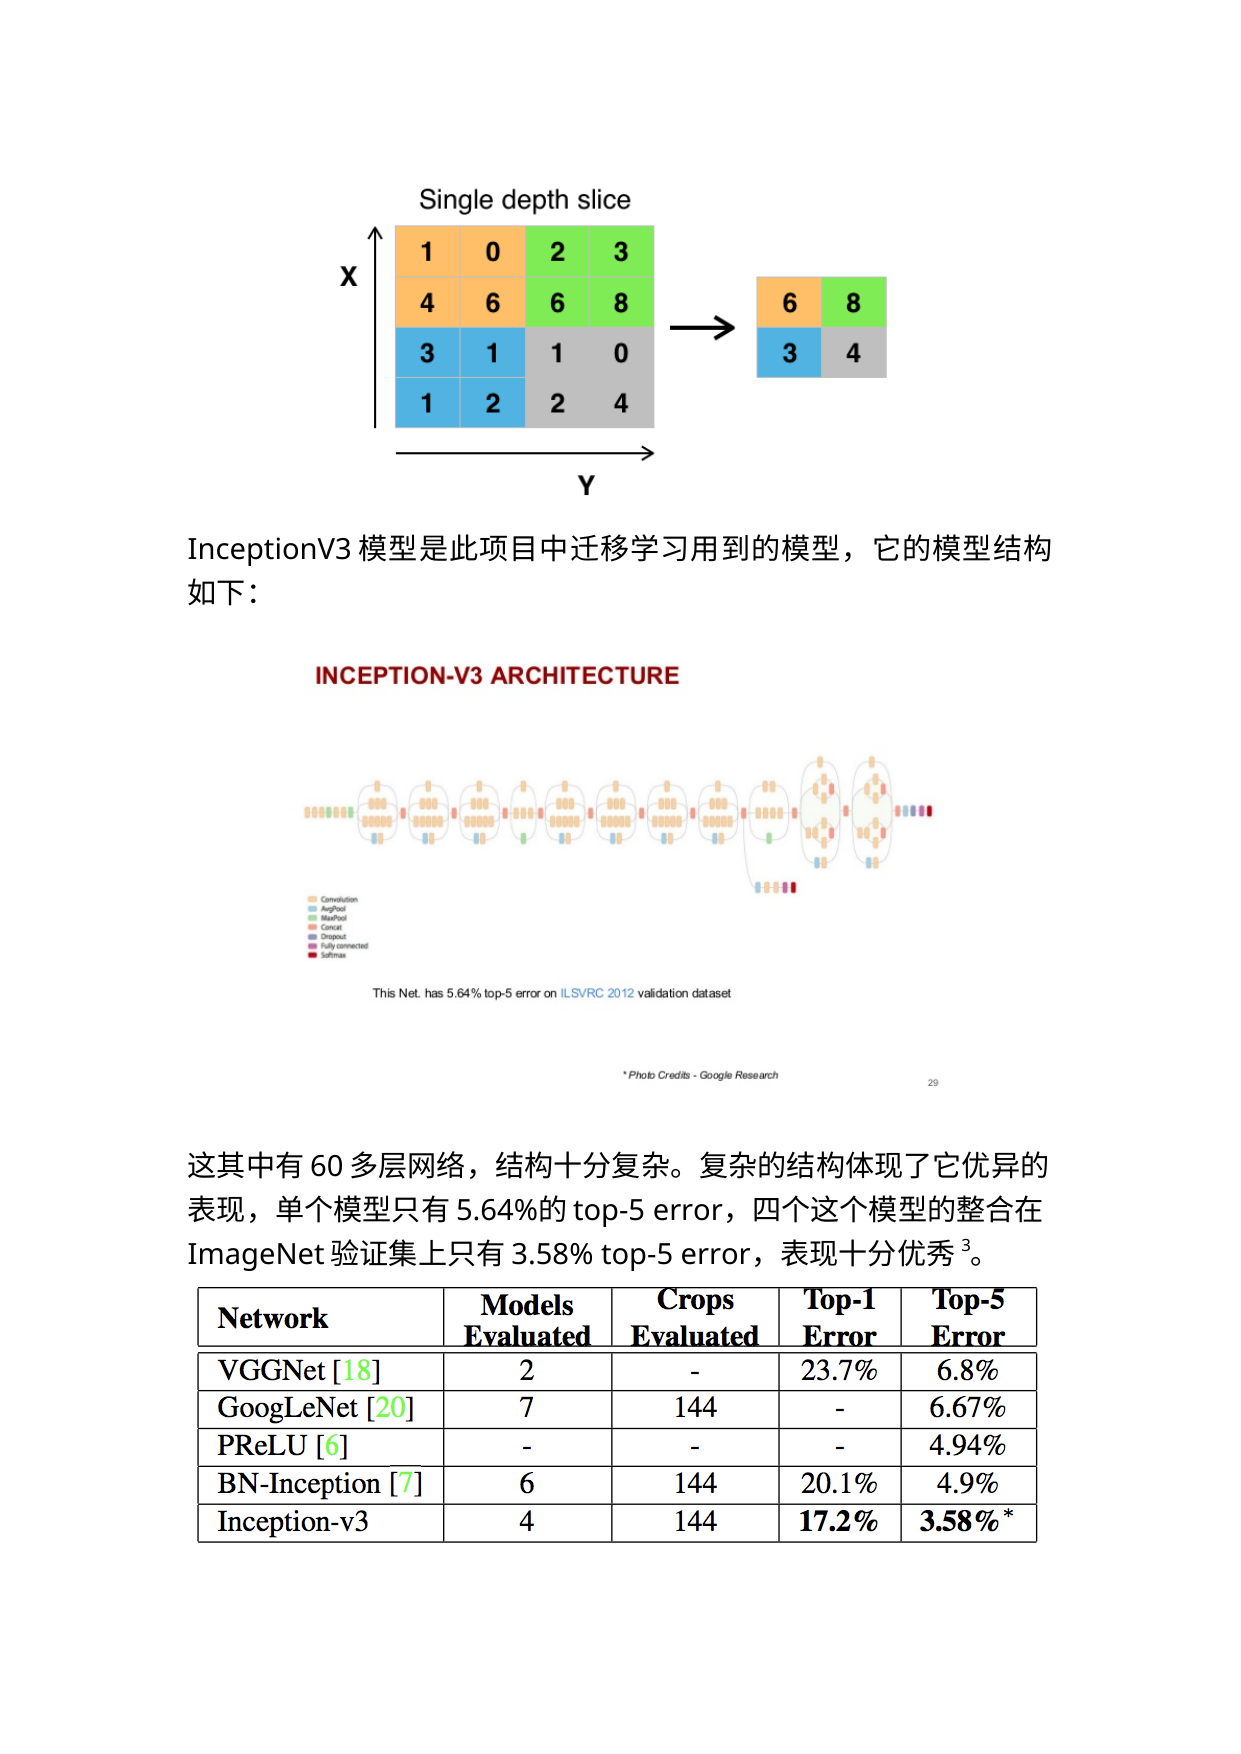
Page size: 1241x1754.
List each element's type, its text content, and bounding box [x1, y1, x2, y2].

picture [287, 612, 953, 1111]
picture [323, 172, 917, 516]
text ImageNet验证集上只有3.58% top-5 error，表现十分优秀3。 [187, 1229, 1053, 1273]
text 这其中有60多层网络，结构十分复杂。复杂的结构体现了它优异的表现，单个模型只有5.64%的top-5 error，四个这个模型的整合在 [187, 1141, 1053, 1229]
picture [187, 1273, 1053, 1552]
text InceptionV3模型是此项目中迁移学习用到的模型，它的模型结构如下： [187, 524, 1053, 613]
